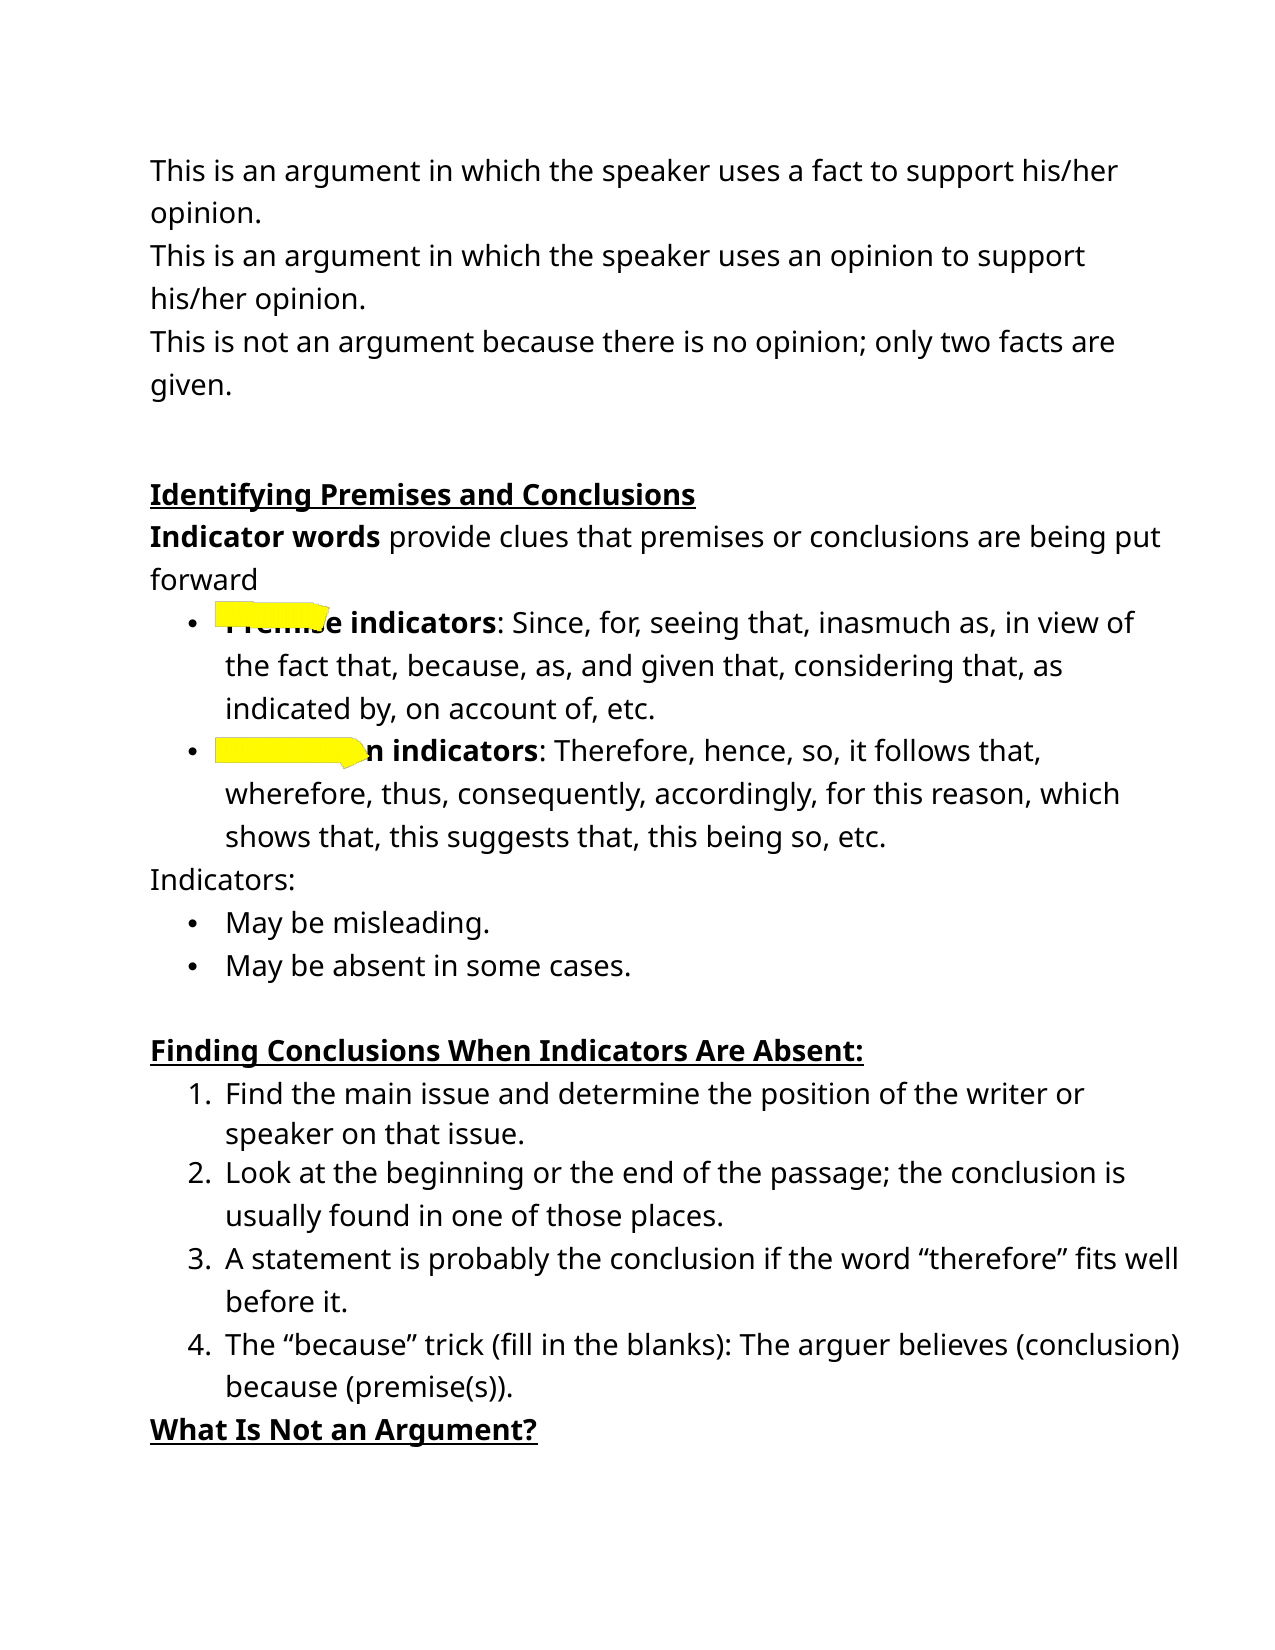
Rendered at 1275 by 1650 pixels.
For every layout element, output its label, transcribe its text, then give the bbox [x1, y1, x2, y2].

text Indicator words provide clues that premises or conclusions are being put forward [150, 517, 1181, 599]
text This is an argument in which the speaker uses a fact to support his/her opinion. [150, 150, 1181, 232]
list May be misleading. [187, 902, 1181, 942]
list A statement is probably the conclusion if the word “therefore” fits well before it. [187, 1238, 1181, 1321]
text Indicators: [150, 859, 1181, 899]
list Conclusion indicators: Therefore, hence, so, it follows that, wherefore, thus, consequently, accordingly, for this reason, which shows that, this suggests that, this being so, etc. [187, 731, 1181, 856]
text This is not an argument because there is no opinion; only two facts are given. [150, 321, 1181, 404]
list Premise indicators: Since, for, seeing that, inasmuch as, in view of the fact that, because, as, and given that, considering that, as indicated by, on account of, etc. [187, 602, 1181, 728]
list Find the main issue and determine the position of the writer or speaker on that issue. [187, 1073, 1181, 1153]
text Finding Conclusions When Indicators Are Absent: [150, 1030, 1181, 1070]
text What Is Not an Argument? [150, 1409, 1181, 1449]
list The “because” trick (fill in the blanks): The arguer believes (conclusion) because (premise(s)). [187, 1324, 1181, 1406]
picture [209, 596, 332, 635]
text Identifying Premises and Conclusions [150, 474, 1181, 513]
list May be absent in some cases. [187, 945, 1181, 984]
text This is an argument in which the speaker uses an opinion to support his/her opinion. [150, 236, 1181, 318]
list Look at the beginning or the end of the passage; the conclusion is usually found in one of those places. [187, 1153, 1181, 1235]
picture [209, 732, 372, 771]
